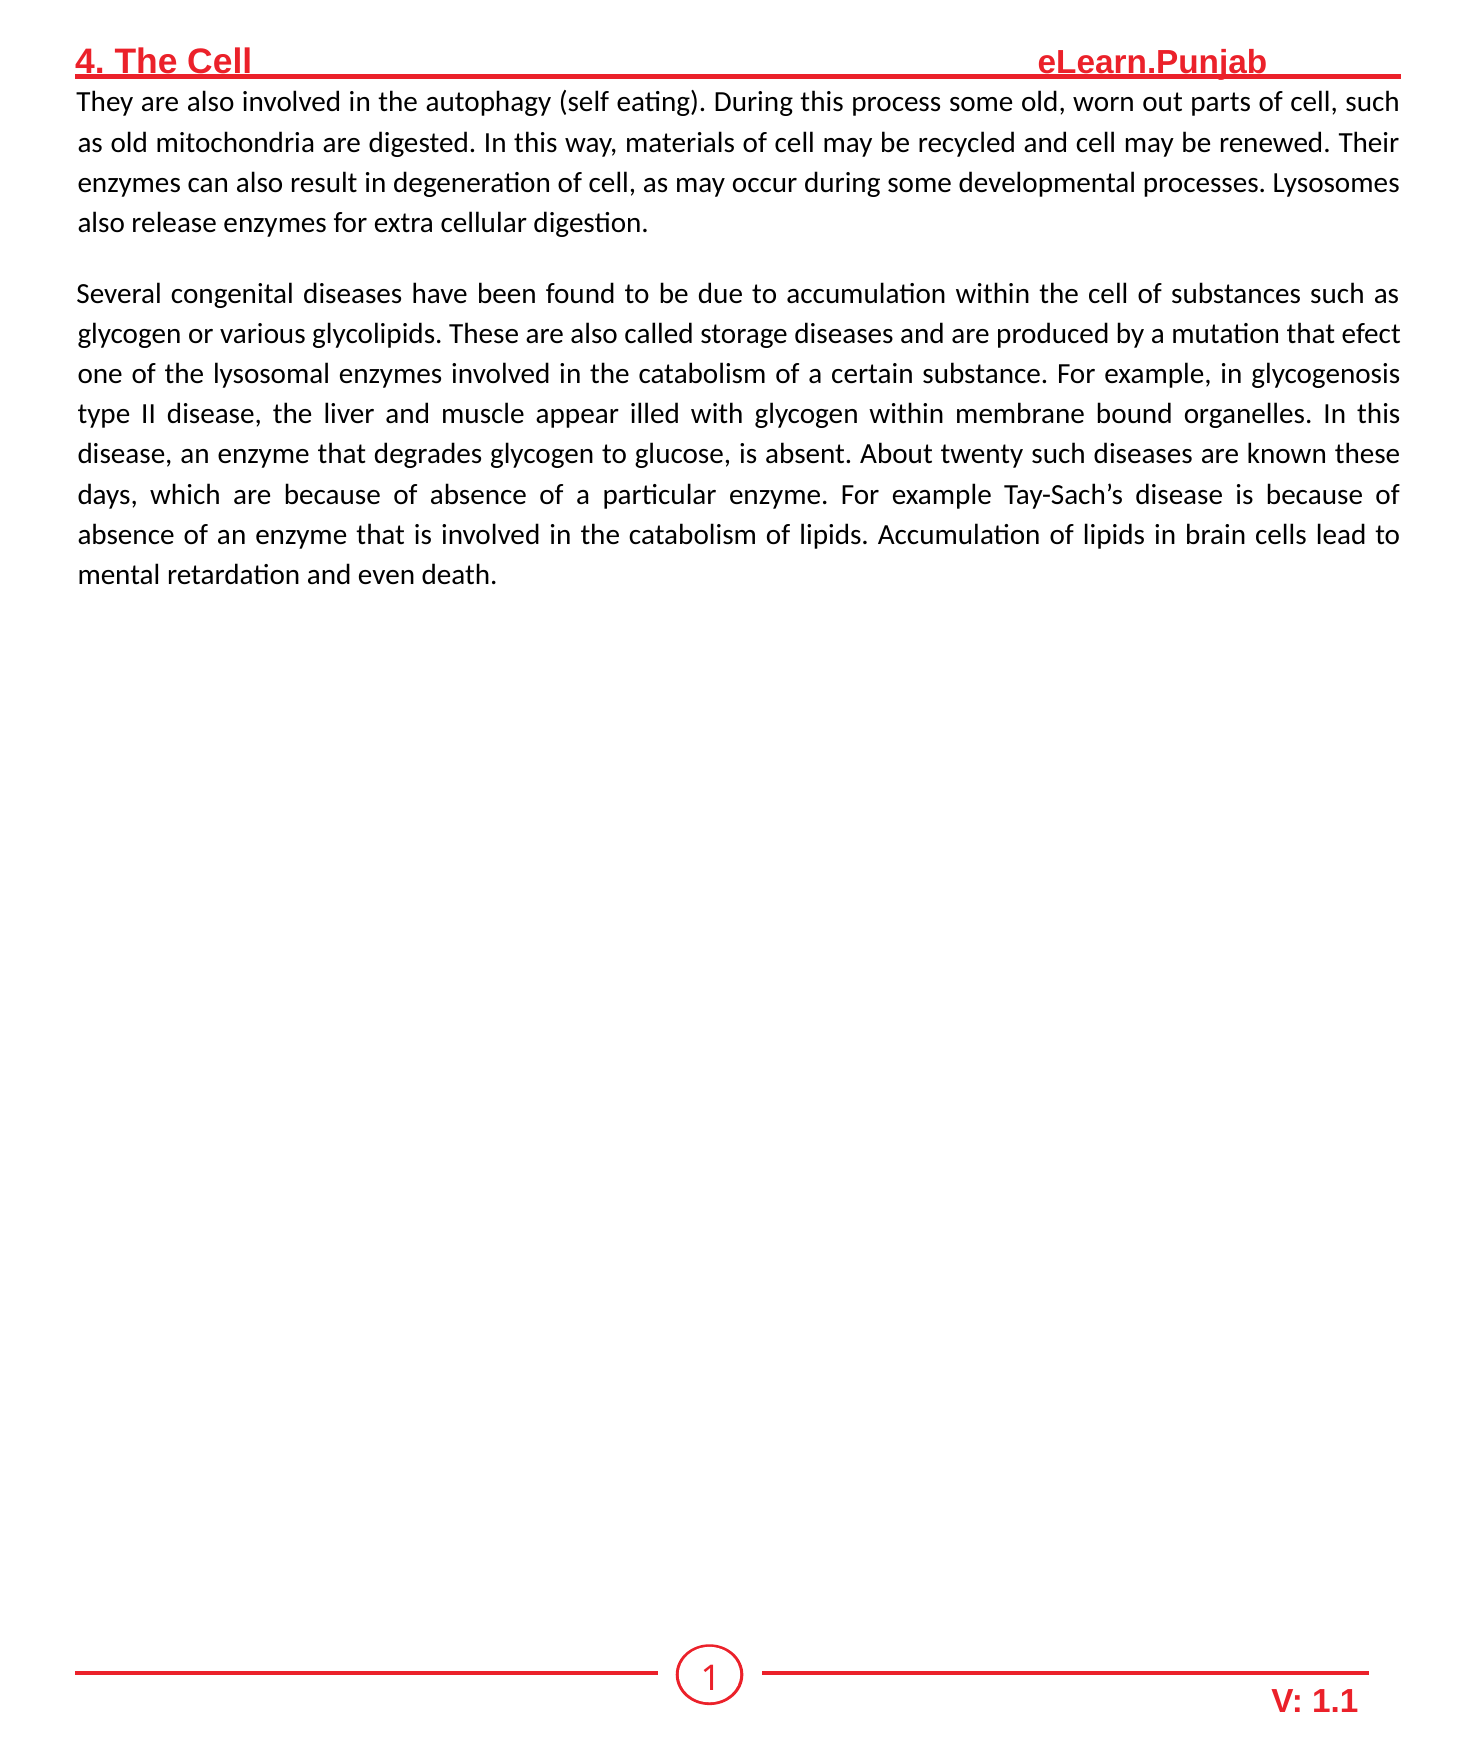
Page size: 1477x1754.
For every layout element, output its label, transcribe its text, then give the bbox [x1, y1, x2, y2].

text They are also involved in the autophagy (self eating). During this process some old, worn out parts of cell, such as old mitochondria are digested. In this way, materials of cell may be recycled and cell may be renewed. Their enzymes can also result in degeneration of cell, as may occur during some developmental processes. Lysosomes also release enzymes for extra cellular digestion. [76, 83, 1402, 240]
text Several congenital diseases have been found to be due to accumulation within the cell of substances such as glycogen or various glycolipids. These are also called storage diseases and are produced by a mutation that efect one of the lysosomal enzymes involved in the catabolism of a certain substance. For example, in glycogenosis type II disease, the liver and muscle appear illed with glycogen within membrane bound organelles. In this disease, an enzyme that degrades glycogen to glucose, is absent. About twenty such diseases are known these days, which are because of absence of a particular enzyme. For example Tay-Sach’s disease is because of absence of an enzyme that is involved in the catabolism of lipids. Accumulation of lipids in brain cells lead to mental retardation and even death. [76, 275, 1402, 592]
